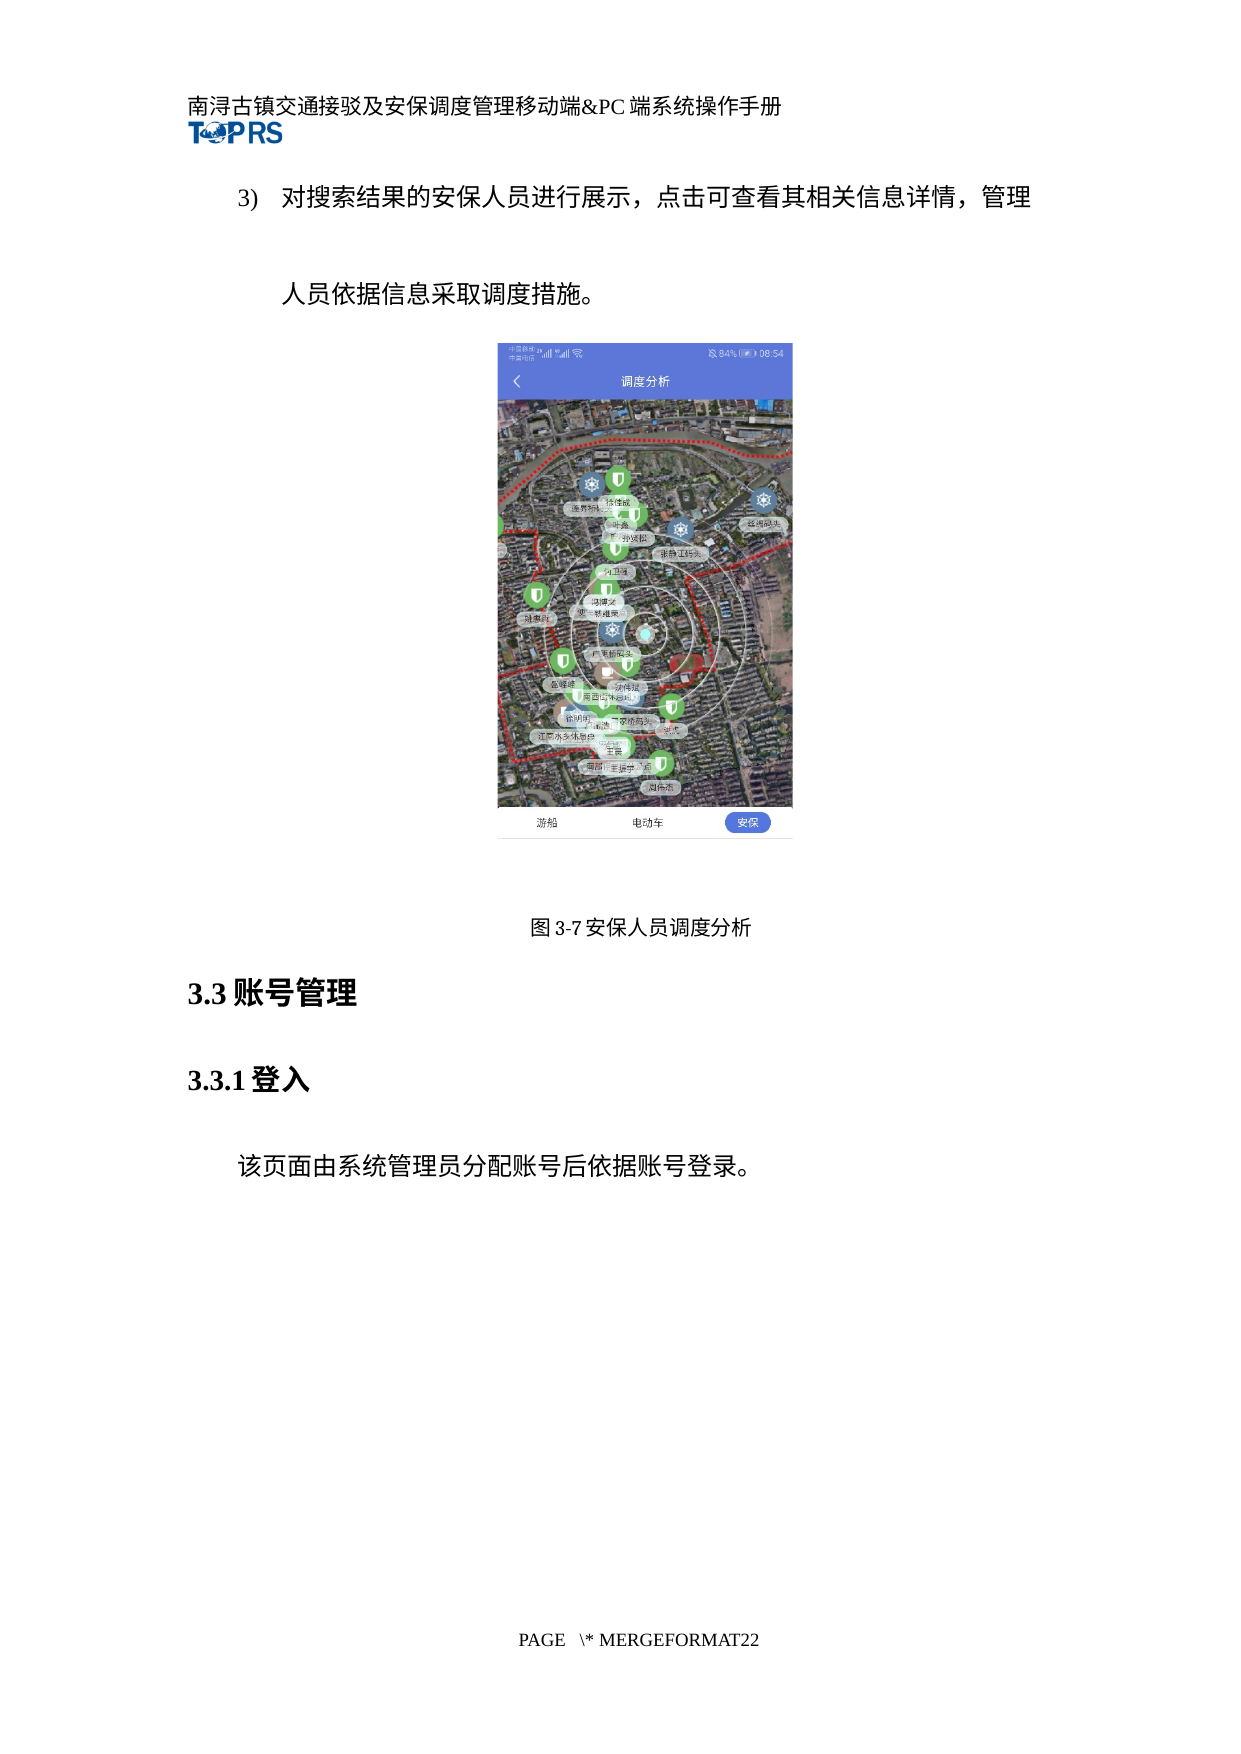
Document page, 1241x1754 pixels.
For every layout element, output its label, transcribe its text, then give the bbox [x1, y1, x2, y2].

list 对搜索结果的安保人员进行展示，点击可查看其相关信息详情，管理人员依据信息采取调度措施。 [237, 163, 1053, 325]
text 图 3-7安保人员调度分析 [187, 910, 1053, 943]
picture [497, 343, 793, 869]
subtitle 3.3账号管理 [187, 958, 1053, 1023]
picture [187, 120, 283, 144]
subtitle 3.3.1登入 [187, 1046, 1053, 1111]
text 该页面由系统管理员分配账号后依据账号登录。 [187, 1132, 1053, 1197]
